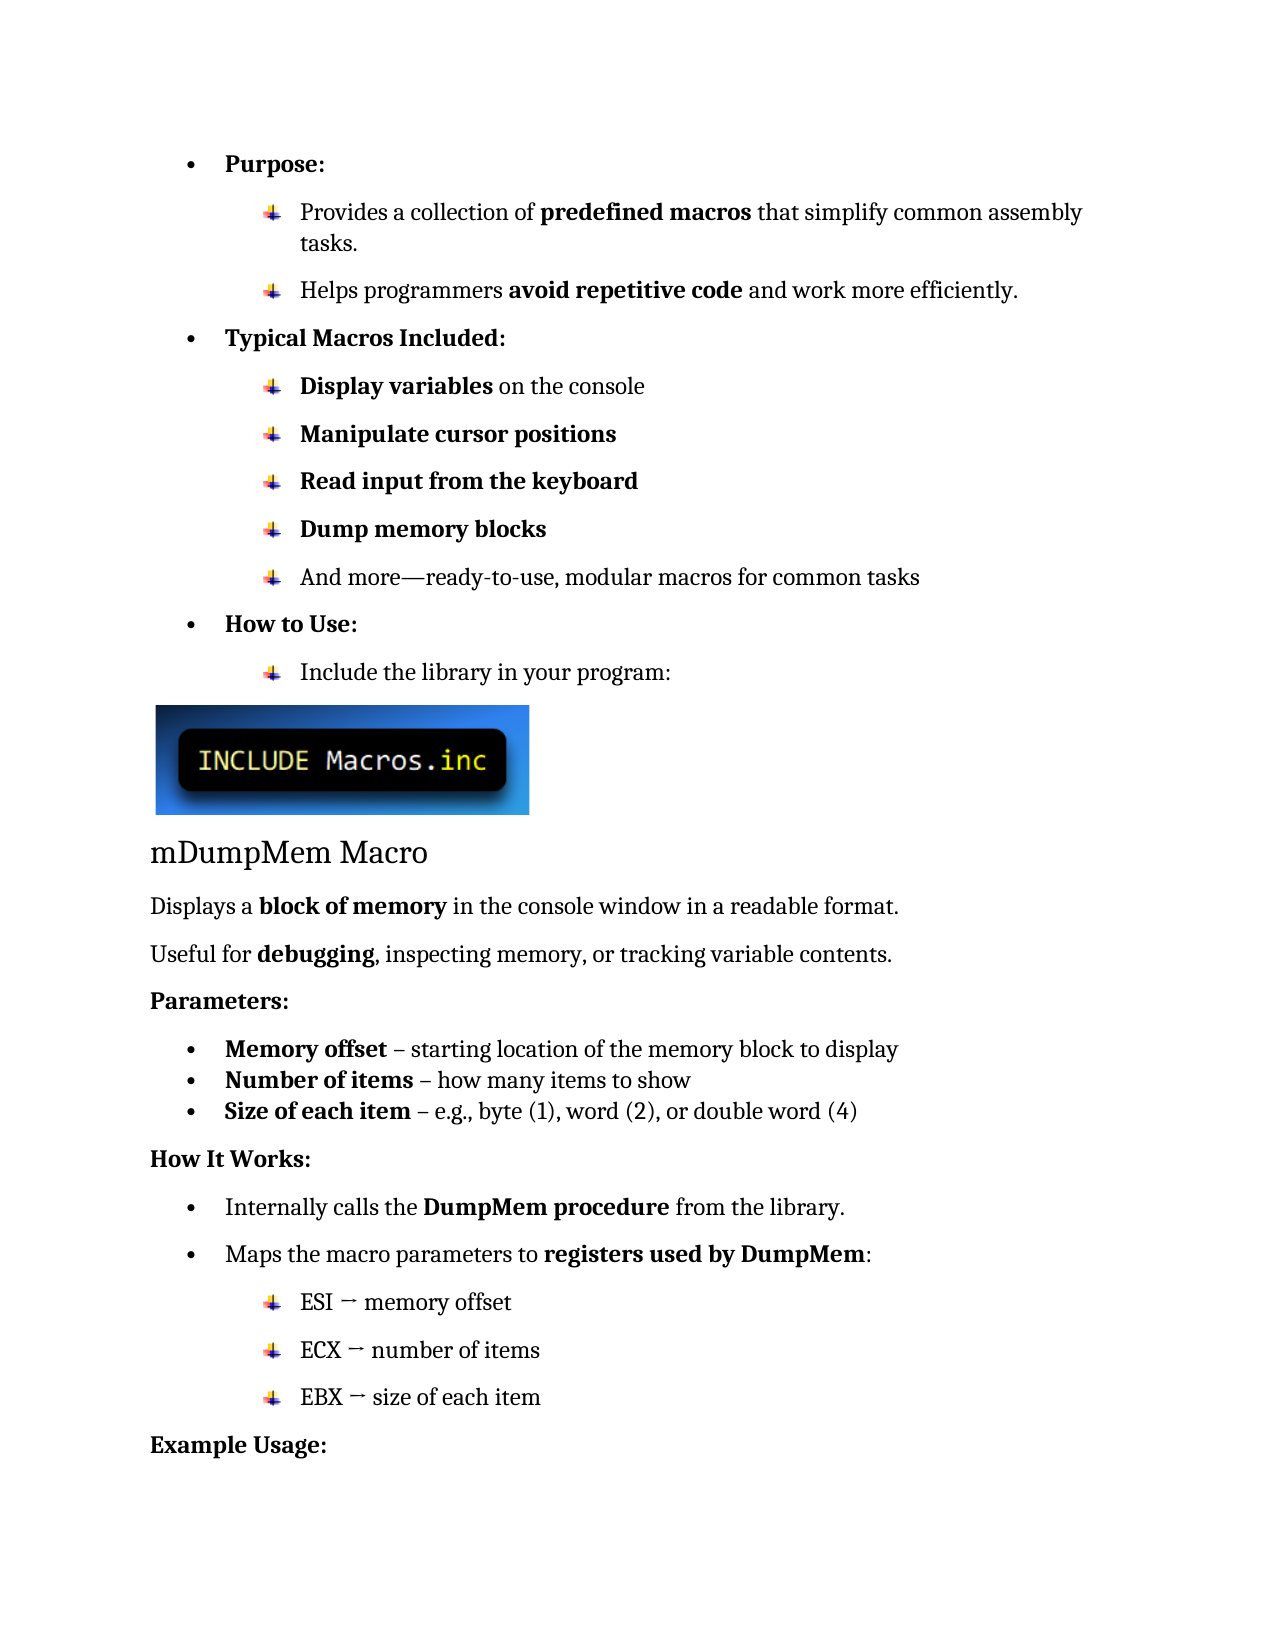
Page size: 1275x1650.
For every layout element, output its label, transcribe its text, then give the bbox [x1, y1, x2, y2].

list Internally calls the DumpMem procedure from the library. [187, 1192, 1125, 1221]
text mDumpMem Macro [150, 834, 1125, 872]
picture [263, 203, 281, 221]
text Displays a block of memory in the console window in a readable format. [150, 892, 1125, 921]
text How It Works: [150, 1145, 1125, 1173]
picture [263, 377, 281, 395]
list Number of items – how many items to show [187, 1066, 1125, 1095]
picture [155, 705, 530, 815]
picture [263, 1341, 281, 1359]
picture [263, 664, 281, 681]
list Provides a collection of predefined macros that simplify common assembly tasks. [262, 198, 1125, 257]
list Include the library in your program: [262, 658, 1125, 687]
picture [263, 282, 281, 299]
picture [263, 520, 281, 538]
list Maps the macro parameters to registers used by DumpMem: [187, 1240, 1125, 1269]
list EBX → size of each item [262, 1383, 1125, 1412]
picture [263, 425, 281, 442]
list Typical Macros Included: [187, 324, 1125, 353]
list Manipulate cursor positions [262, 419, 1125, 448]
list Display variables on the console [262, 372, 1125, 401]
list ECX → number of items [262, 1336, 1125, 1364]
picture [263, 1293, 281, 1311]
list How to Use: [187, 610, 1125, 639]
list ESI → memory offset [262, 1288, 1125, 1317]
list And more—ready-to-use, modular macros for common tasks [262, 563, 1125, 591]
list Helps programmers avoid repetitive code and work more efficiently. [262, 276, 1125, 305]
list Memory offset – starting location of the memory block to display [187, 1035, 1125, 1064]
list Purpose: [187, 150, 1125, 179]
picture [263, 473, 281, 490]
list Dump memory blocks [262, 515, 1125, 544]
picture [263, 1389, 281, 1406]
picture [263, 568, 281, 586]
text Parameters: [150, 987, 1125, 1016]
list Size of each item – e.g., byte (1), word (2), or double word (4) [187, 1097, 1125, 1126]
list Read input from the keyboard [262, 467, 1125, 496]
text Useful for debugging, inspecting memory, or tracking variable contents. [150, 939, 1125, 968]
text Example Usage: [150, 1431, 1125, 1460]
